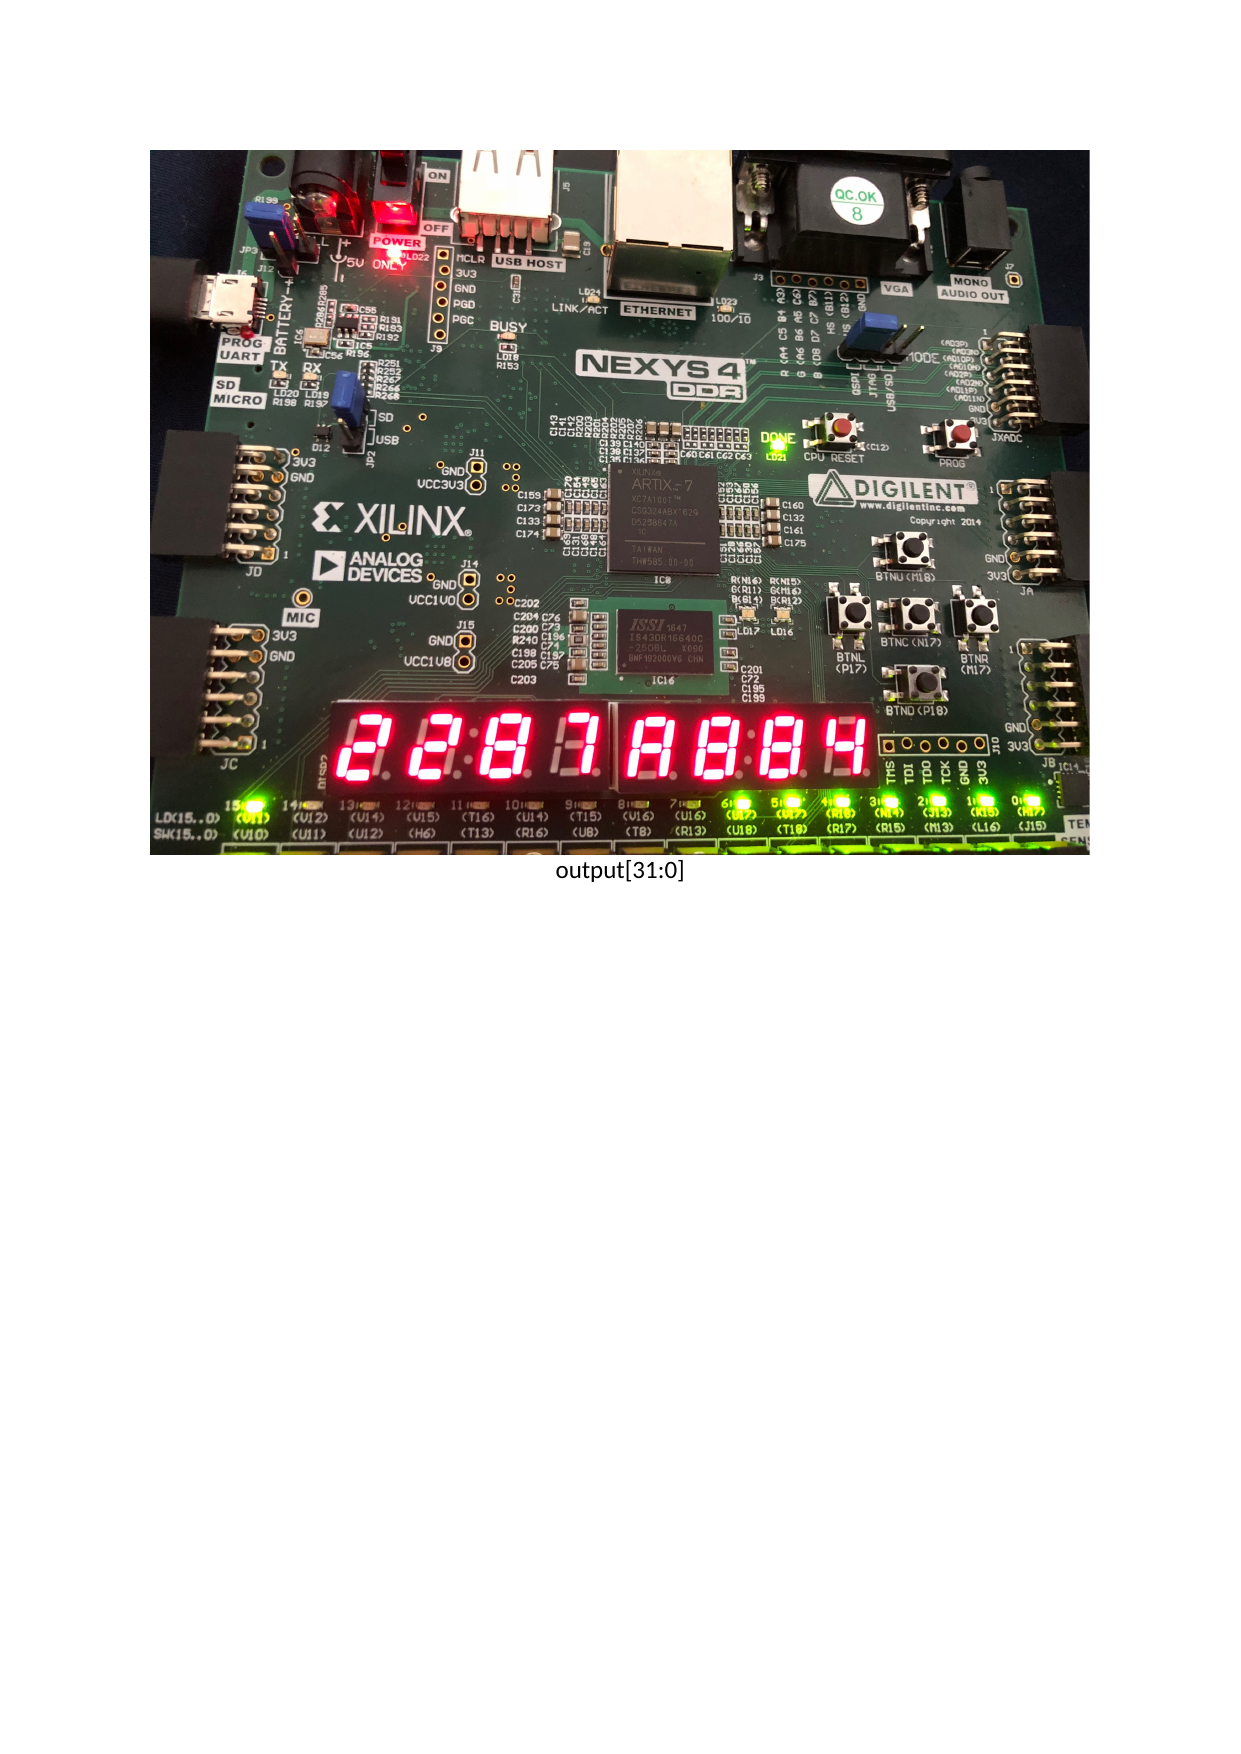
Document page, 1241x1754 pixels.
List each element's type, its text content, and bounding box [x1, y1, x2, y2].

picture [150, 150, 1090, 855]
text output[31:0] [150, 855, 1090, 885]
